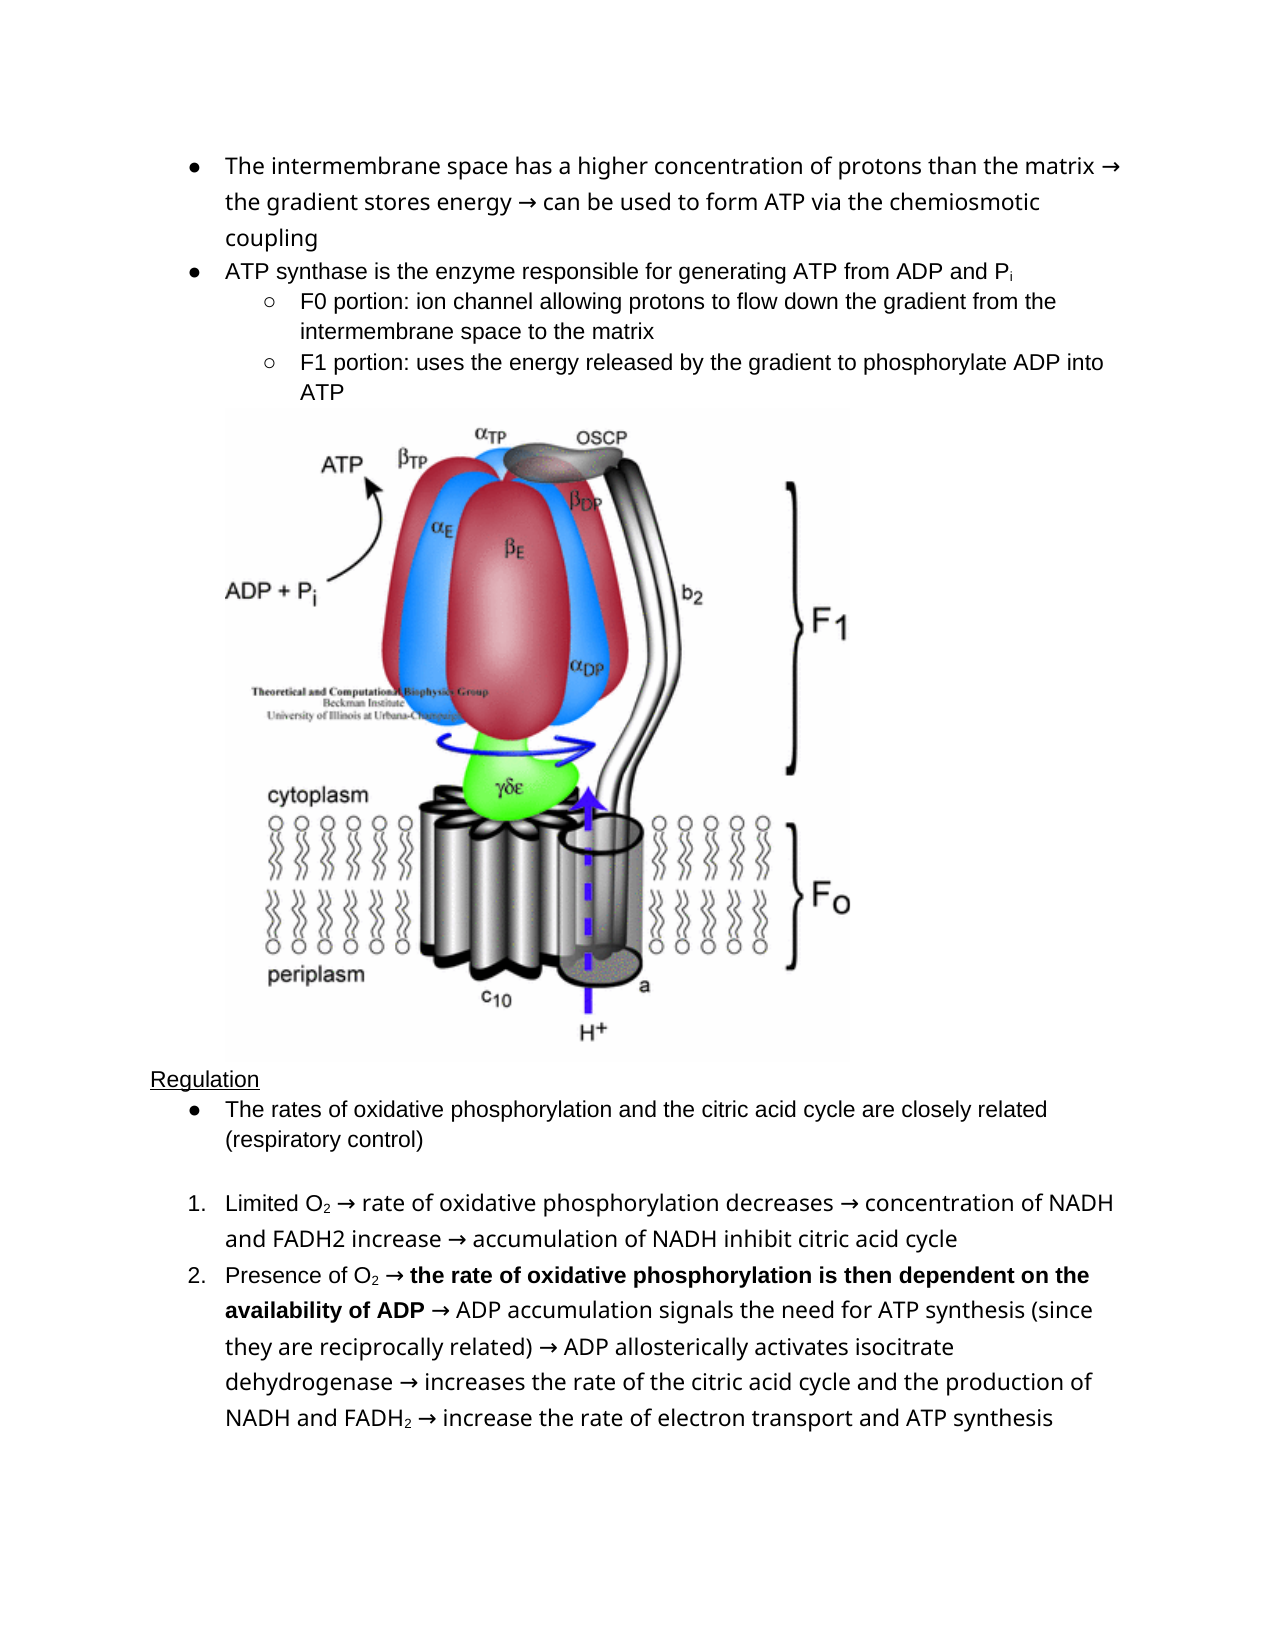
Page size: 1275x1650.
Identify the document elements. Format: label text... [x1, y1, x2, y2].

text Regulation [150, 1066, 1125, 1092]
list The intermembrane space has a higher concentration of protons than the matrix → the gradient stores energy → can be used to form ATP via the chemiosmotic coupling [187, 150, 1125, 253]
list The rates of oxidative phosphorylation and the citric acid cycle are closely related (respiratory control) [187, 1096, 1125, 1153]
list Presence of O2 → the rate of oxidative phosphorylation is then dependent on the availability of ADP → ADP accumulation signals the need for ATP synthesis (since they are reciprocally related) → ADP allosterically activates isocitrate dehydrogenase → increases the rate of the citric acid cycle and the production of NADH and FADH2 → increase the rate of electron transport and ATP synthesis [187, 1258, 1125, 1433]
list ATP synthase is the enzyme responsible for generating ATP from ADP and Pi [187, 258, 1125, 284]
list F0 portion: ion channel allowing protons to flow down the gradient from the intermembrane space to the matrix [262, 288, 1125, 344]
list Limited O2 → rate of oxidative phosphorylation decreases → concentration of NADH and FADH2 increase → accumulation of NADH inhibit citric acid cycle [187, 1187, 1125, 1254]
list F1 portion: uses the energy released by the gradient to phosphorylate ADP into ATP [262, 348, 1125, 405]
picture [225, 408, 851, 1062]
